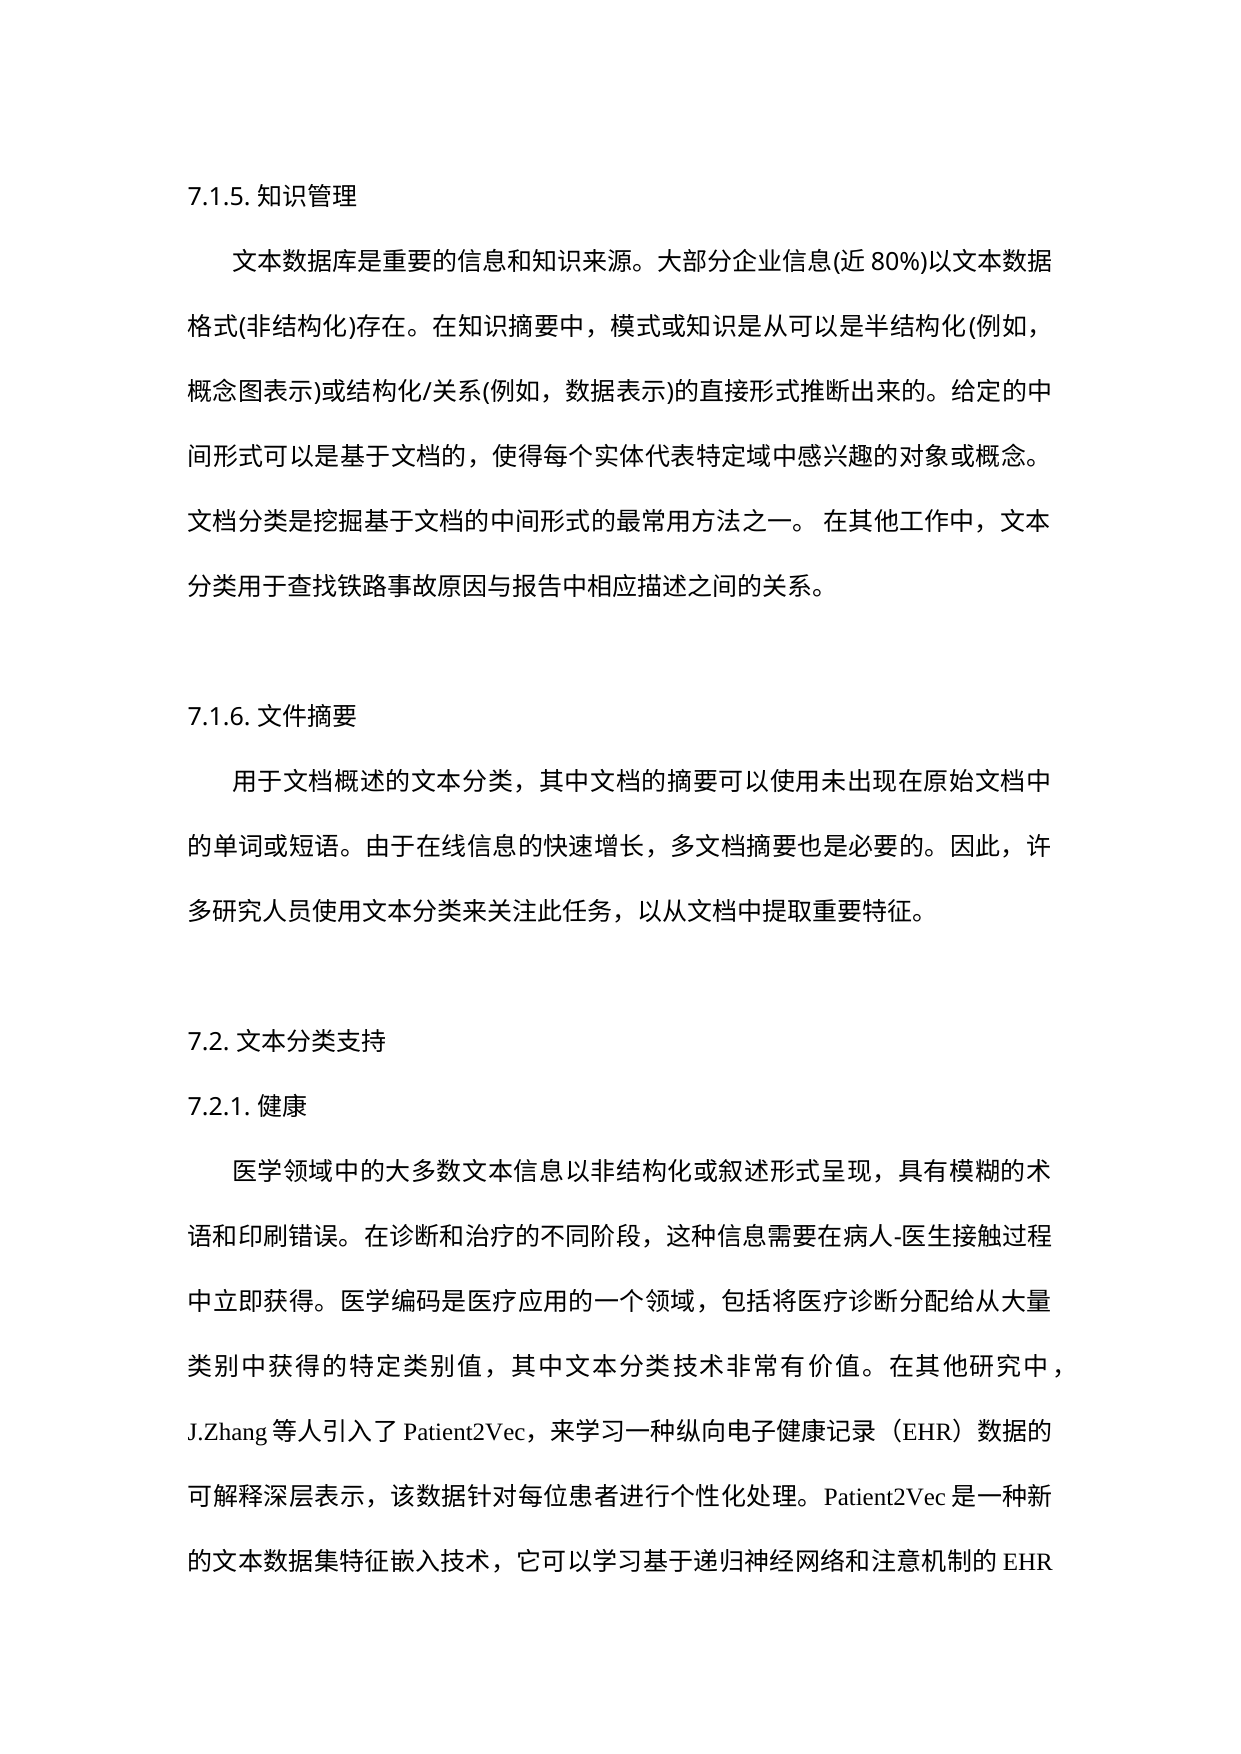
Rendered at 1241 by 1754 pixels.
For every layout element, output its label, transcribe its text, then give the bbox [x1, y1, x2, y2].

text 7.1.5. 知识管理 [187, 162, 1053, 227]
text 文本数据库是重要的信息和知识来源。大部分企业信息(近80%)以文本数据格式(非结构化)存在。在知识摘要中，模式或知识是从可以是半结构化(例如，概念图表示)或结构化/关系(例如，数据表示)的直接形式推断出来的。给定的中间形式可以是基于文档的，使得每个实体代表特定域中感兴趣的对象或概念。 文档分类是挖掘基于文档的中间形式的最常用方法之一。 在其他工作中，文本分类用于查找铁路事故原因与报告中相应描述之间的关系。 [187, 227, 1053, 617]
text 7.2.1. 健康 [187, 1072, 1053, 1137]
text 用于文档概述的文本分类，其中文档的摘要可以使用未出现在原始文档中的单词或短语。由于在线信息的快速增长，多文档摘要也是必要的。因此，许多研究人员使用文本分类来关注此任务，以从文档中提取重要特征。 [187, 747, 1053, 942]
text 7.2. 文本分类支持 [187, 1007, 1053, 1072]
text 7.1.6. 文件摘要 [187, 682, 1053, 747]
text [187, 1137, 1053, 1592]
